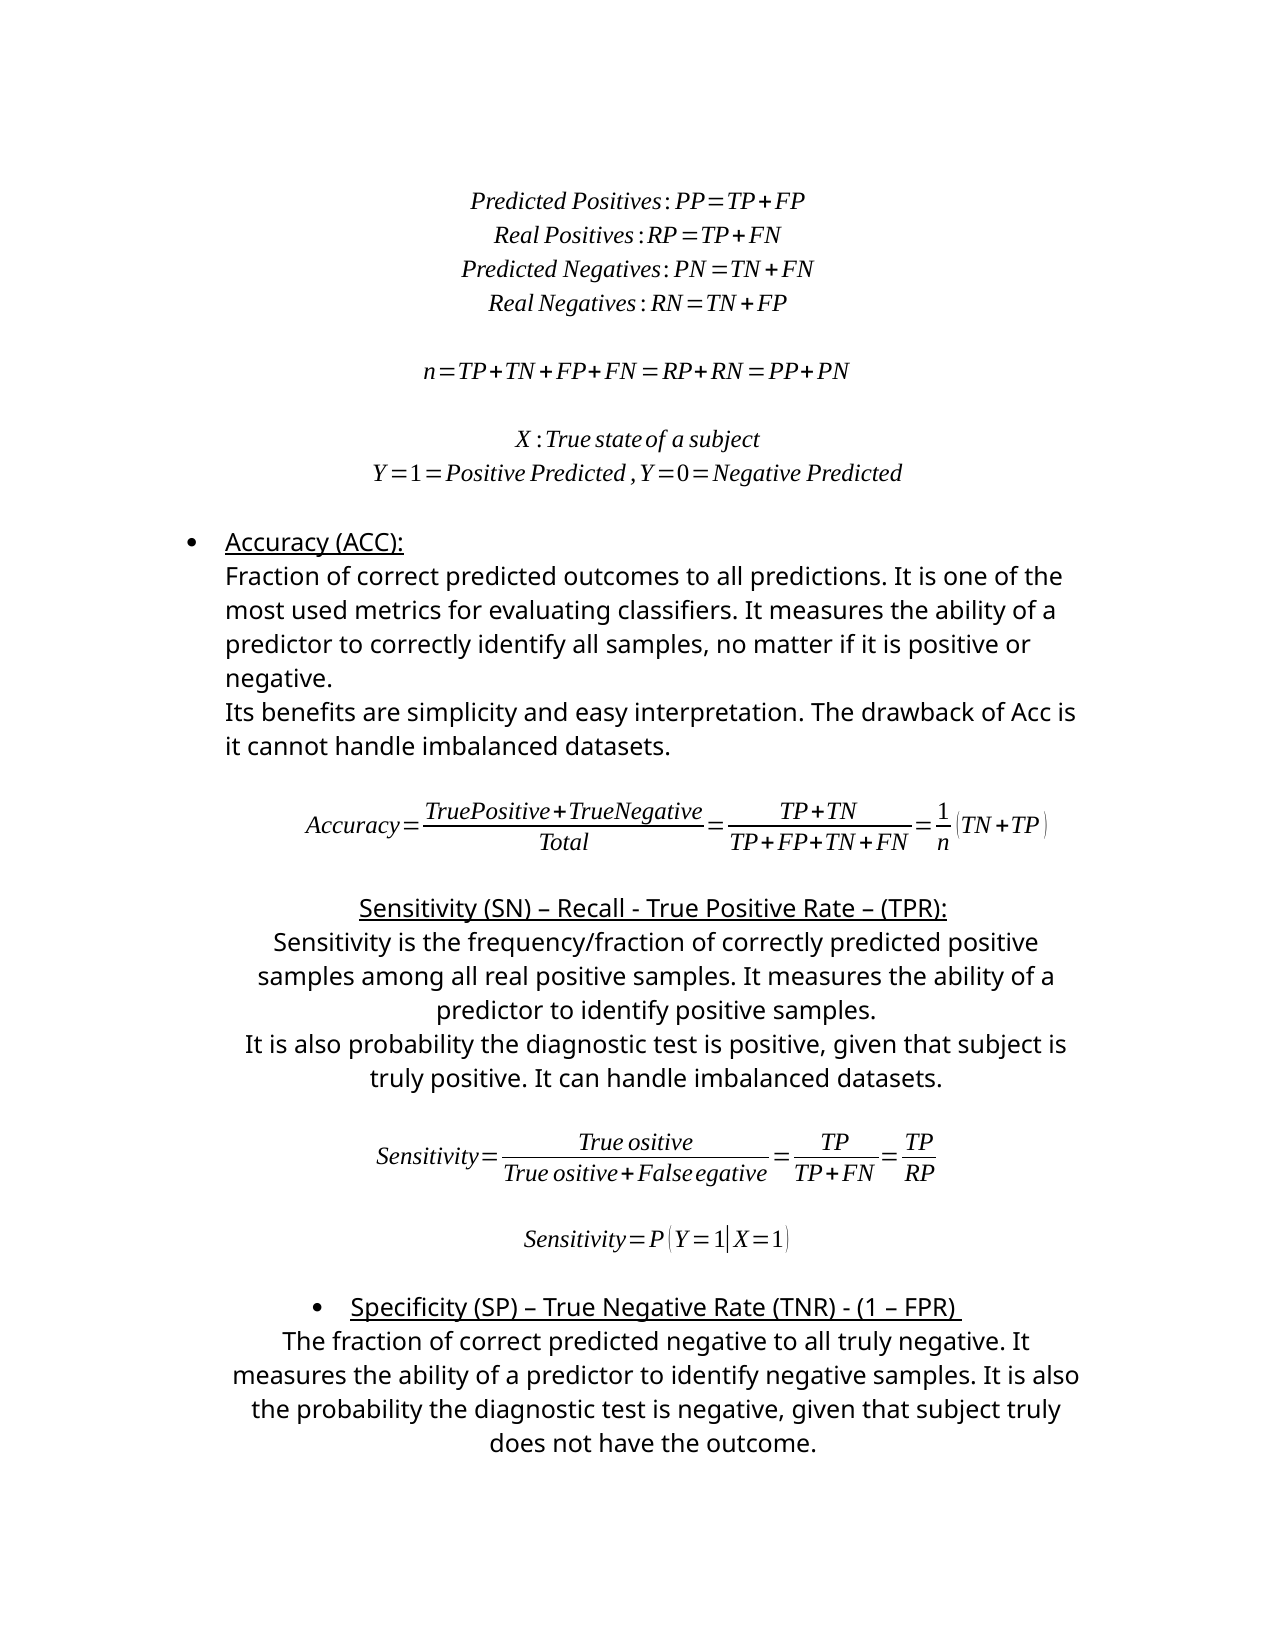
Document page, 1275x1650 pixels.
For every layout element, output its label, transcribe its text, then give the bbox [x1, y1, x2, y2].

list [187, 1290, 1087, 1494]
list Accuracy (ACC): Fraction of correct predicted outcomes to all predictions. It is one of the most used metrics for evaluating classifiers. It measures the ability of a predictor to correctly identify all samples, no matter if it is positive or negative. Its benefits are simplicity and easy interpretation. The drawback of Acc is it cannot handle imbalanced datasets. [187, 525, 1087, 797]
text Sensitivity (SN) – Recall - True Positive Rate – (TPR): Sensitivity is the frequency/fraction of correctly predicted positive samples among all real positive samples. It measures the ability of a predictor to identify positive samples. It is also probability the diagnostic test is positive, given that subject is truly positive. It can handle imbalanced datasets. [225, 890, 1087, 1188]
